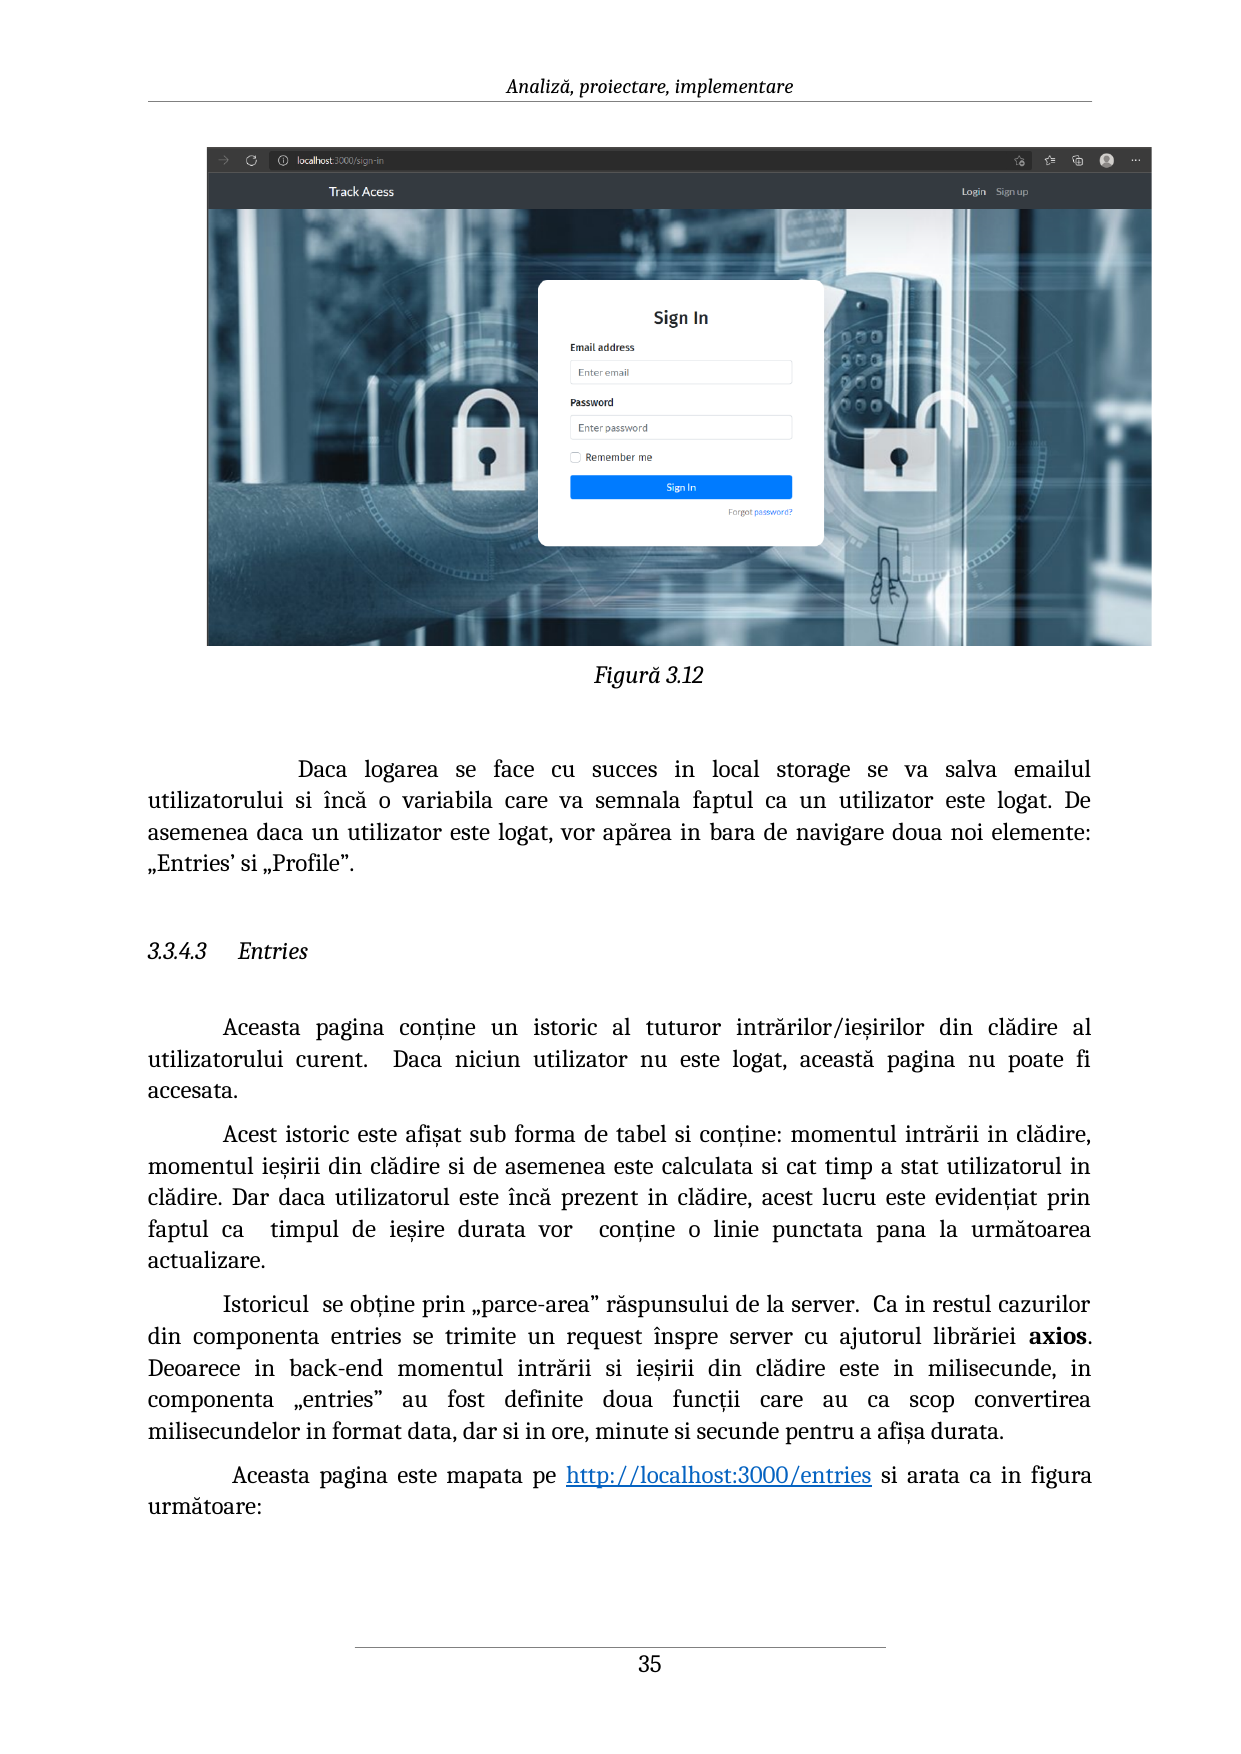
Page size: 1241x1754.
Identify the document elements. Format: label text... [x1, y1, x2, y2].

picture [206, 147, 1152, 646]
text Aceasta pagina conține un istoric al tuturor intrărilor/ieșirilor din clădire al utilizatorului curent. Daca niciun utilizator nu este logat, această pagina nu poate fi accesata. [148, 1013, 1092, 1105]
text Acest istoric este afișat sub forma de tabel si conține: momentul intrării in clădire, momentul ieșirii din clădire si de asemenea este calculata si cat timp a stat utilizatorul in clădire. Dar daca utilizatorul este încă prezent in clădire, acest lucru este evidențiat prin faptul ca timpul de ieșire durata vor conține o linie punctata pana la următoarea actualizare. [148, 1120, 1092, 1275]
text Aceasta pagina este mapata pe http://localhost:3000/entries si arata ca in figura următoare: [148, 1461, 1092, 1521]
text Daca logarea se face cu succes in local storage se va salva emailul utilizatorului si încă o variabila care va semnala faptul ca un utilizator este logat. De asemenea daca un utilizator este logat, vor apărea in bara de navigare doua noi elemente: „Entries’ si „Profile”. [148, 754, 1092, 878]
subtitle Entries [148, 937, 1092, 966]
text Istoricul se obține prin „parce-area” răspunsului de la server. Ca in restul cazurilor din componenta entries se trimite un request înspre server cu ajutorul librăriei axios. Deoarece in back-end momentul intrării si ieșirii din clădire este in milisecunde, in componenta „entries” au fost definite doua funcții care au ca scop convertirea milisecundelor in format data, dar si in ore, minute si secunde pentru a afișa durata. [148, 1290, 1092, 1445]
